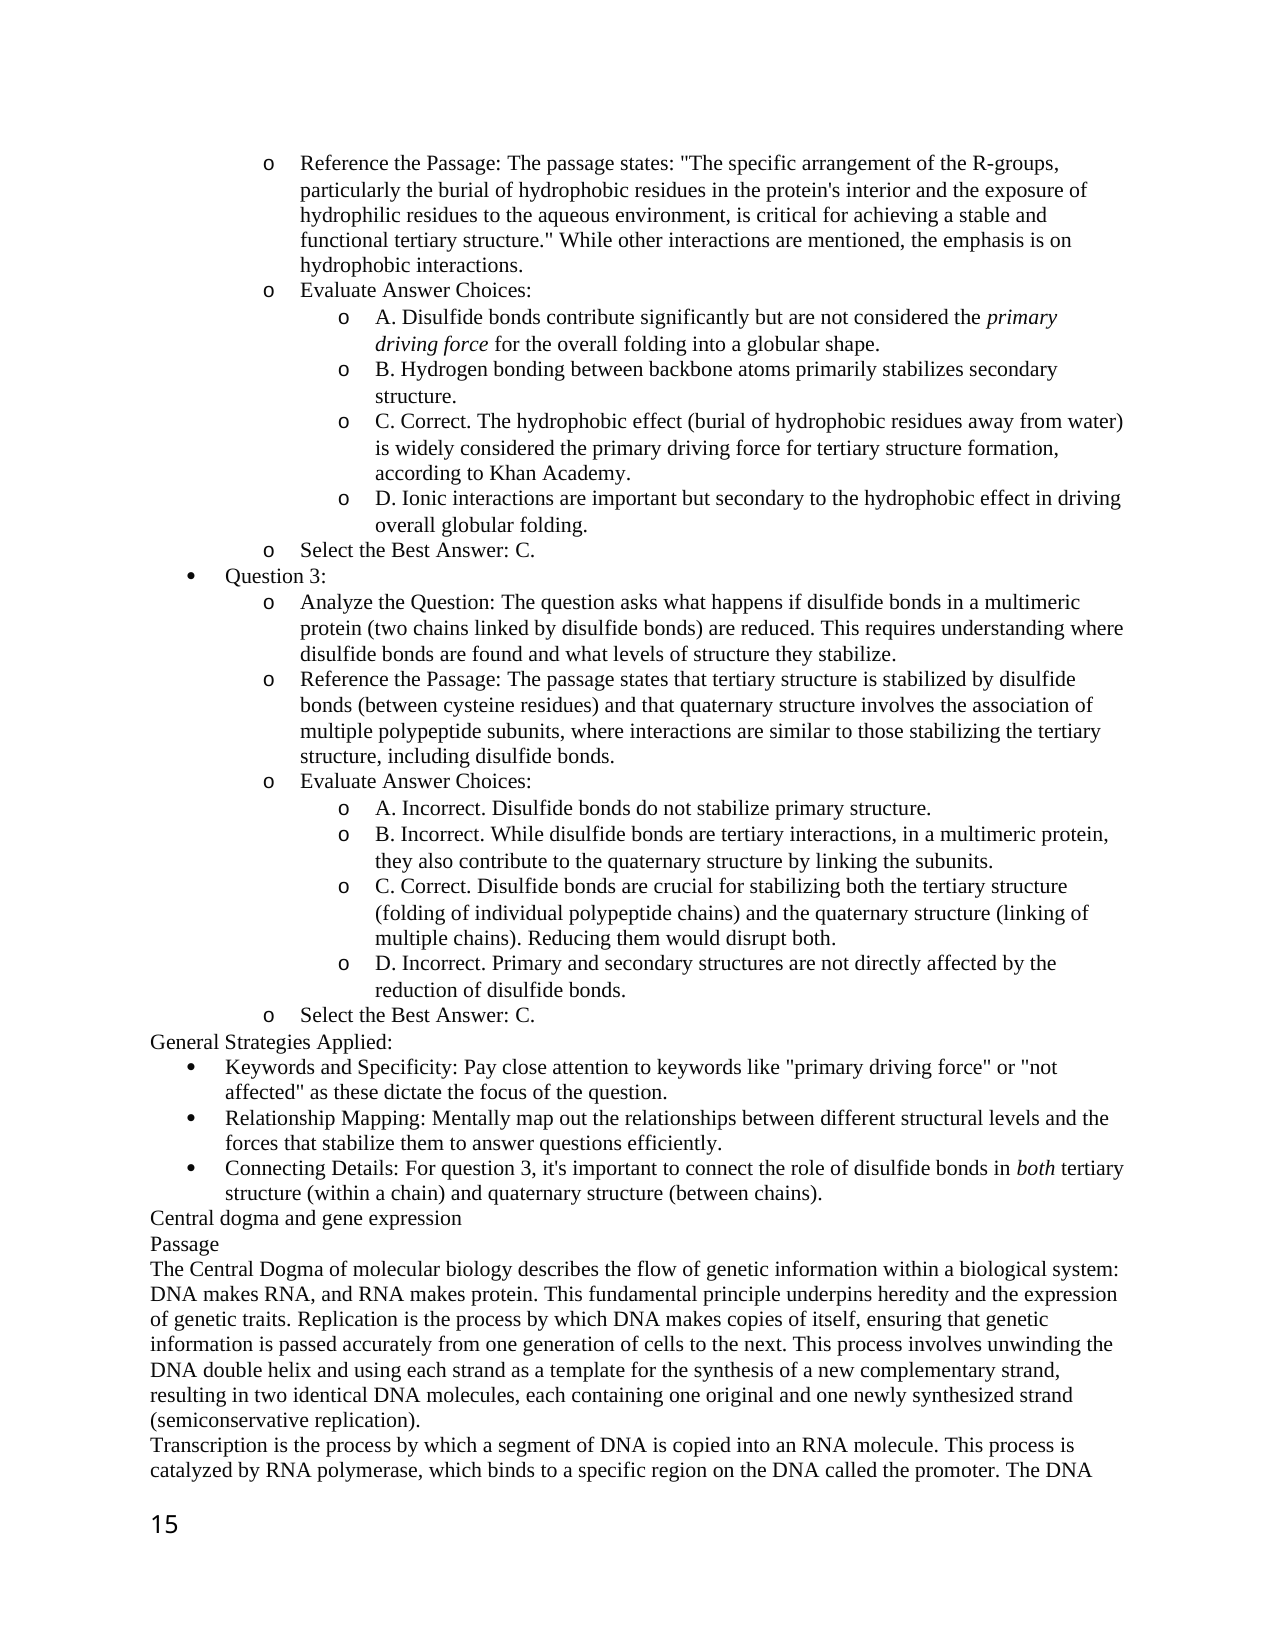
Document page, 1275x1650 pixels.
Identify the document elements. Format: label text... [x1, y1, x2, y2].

list Question 3: [187, 563, 1125, 589]
list Keywords and Specificity: Pay close attention to keywords like "primary driving force" or "not affected" as these dictate the focus of the question. [187, 1054, 1125, 1104]
list Connecting Details: For question 3, it's important to connect the role of disulfide bonds in both tertiary structure (within a chain) and quaternary structure (between chains). [187, 1155, 1125, 1205]
list Reference the Passage: The passage states that tertiary structure is stabilized by disulfide bonds (between cysteine residues) and that quaternary structure involves the association of multiple polypeptide subunits, where interactions are similar to those stabilizing the tertiary structure, including disulfide bonds. [262, 666, 1125, 768]
list C. Correct. The hydrophobic effect (burial of hydrophobic residues away from water) is widely considered the primary driving force for tertiary structure formation, according to Khan Academy. [337, 408, 1125, 485]
text Passage [150, 1231, 1125, 1256]
list A. Incorrect. Disulfide bonds do not stabilize primary structure. [337, 795, 1125, 821]
list Reference the Passage: The passage states: "The specific arrangement of the R-groups, particularly the burial of hydrophobic residues in the protein's interior and the exposure of hydrophilic residues to the aqueous environment, is critical for achieving a stable and functional tertiary structure." While other interactions are mentioned, the emphasis is on hydrophobic interactions. [262, 150, 1125, 277]
list Relationship Mapping: Mentally map out the relationships between different structural levels and the forces that stabilize them to answer questions efficiently. [187, 1104, 1125, 1155]
list Evaluate Answer Choices: [262, 768, 1125, 795]
list D. Ionic interactions are important but secondary to the hydrophobic effect in driving overall globular folding. [337, 485, 1125, 537]
text Central dogma and gene expression [150, 1205, 1125, 1231]
list B. Incorrect. While disulfide bonds are tertiary interactions, in a multimeric protein, they also contribute to the quaternary structure by linking the subunits. [337, 821, 1125, 873]
list A. Disulfide bonds contribute significantly but are not considered the primary driving force for the overall folding into a globular shape. [337, 304, 1125, 356]
text The Central Dogma of molecular biology describes the flow of genetic information within a biological system: DNA makes RNA, and RNA makes protein. This fundamental principle underpins heredity and the expression of genetic traits. Replication is the process by which DNA makes copies of itself, ensuring that genetic information is passed accurately from one generation of cells to the next. This process involves unwinding the DNA double helix and using each strand as a template for the synthesis of a new complementary strand, resulting in two identical DNA molecules, each containing one original and one newly synthesized strand (semiconservative replication). [150, 1256, 1125, 1432]
list Select the Best Answer: C. [262, 537, 1125, 563]
list Select the Best Answer: C. [262, 1002, 1125, 1029]
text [150, 1432, 1125, 1483]
list B. Hydrogen bonding between backbone atoms primarily stabilizes secondary structure. [337, 356, 1125, 408]
list D. Incorrect. Primary and secondary structures are not directly affected by the reduction of disulfide bonds. [337, 950, 1125, 1002]
list C. Correct. Disulfide bonds are crucial for stabilizing both the tertiary structure (folding of individual polypeptide chains) and the quaternary structure (linking of multiple chains). Reducing them would disrupt both. [337, 873, 1125, 950]
list Evaluate Answer Choices: [262, 277, 1125, 304]
text General Strategies Applied: [150, 1029, 1125, 1054]
list Analyze the Question: The question asks what happens if disulfide bonds in a multimeric protein (two chains linked by disulfide bonds) are reduced. This requires understanding where disulfide bonds are found and what levels of structure they stabilize. [262, 589, 1125, 666]
